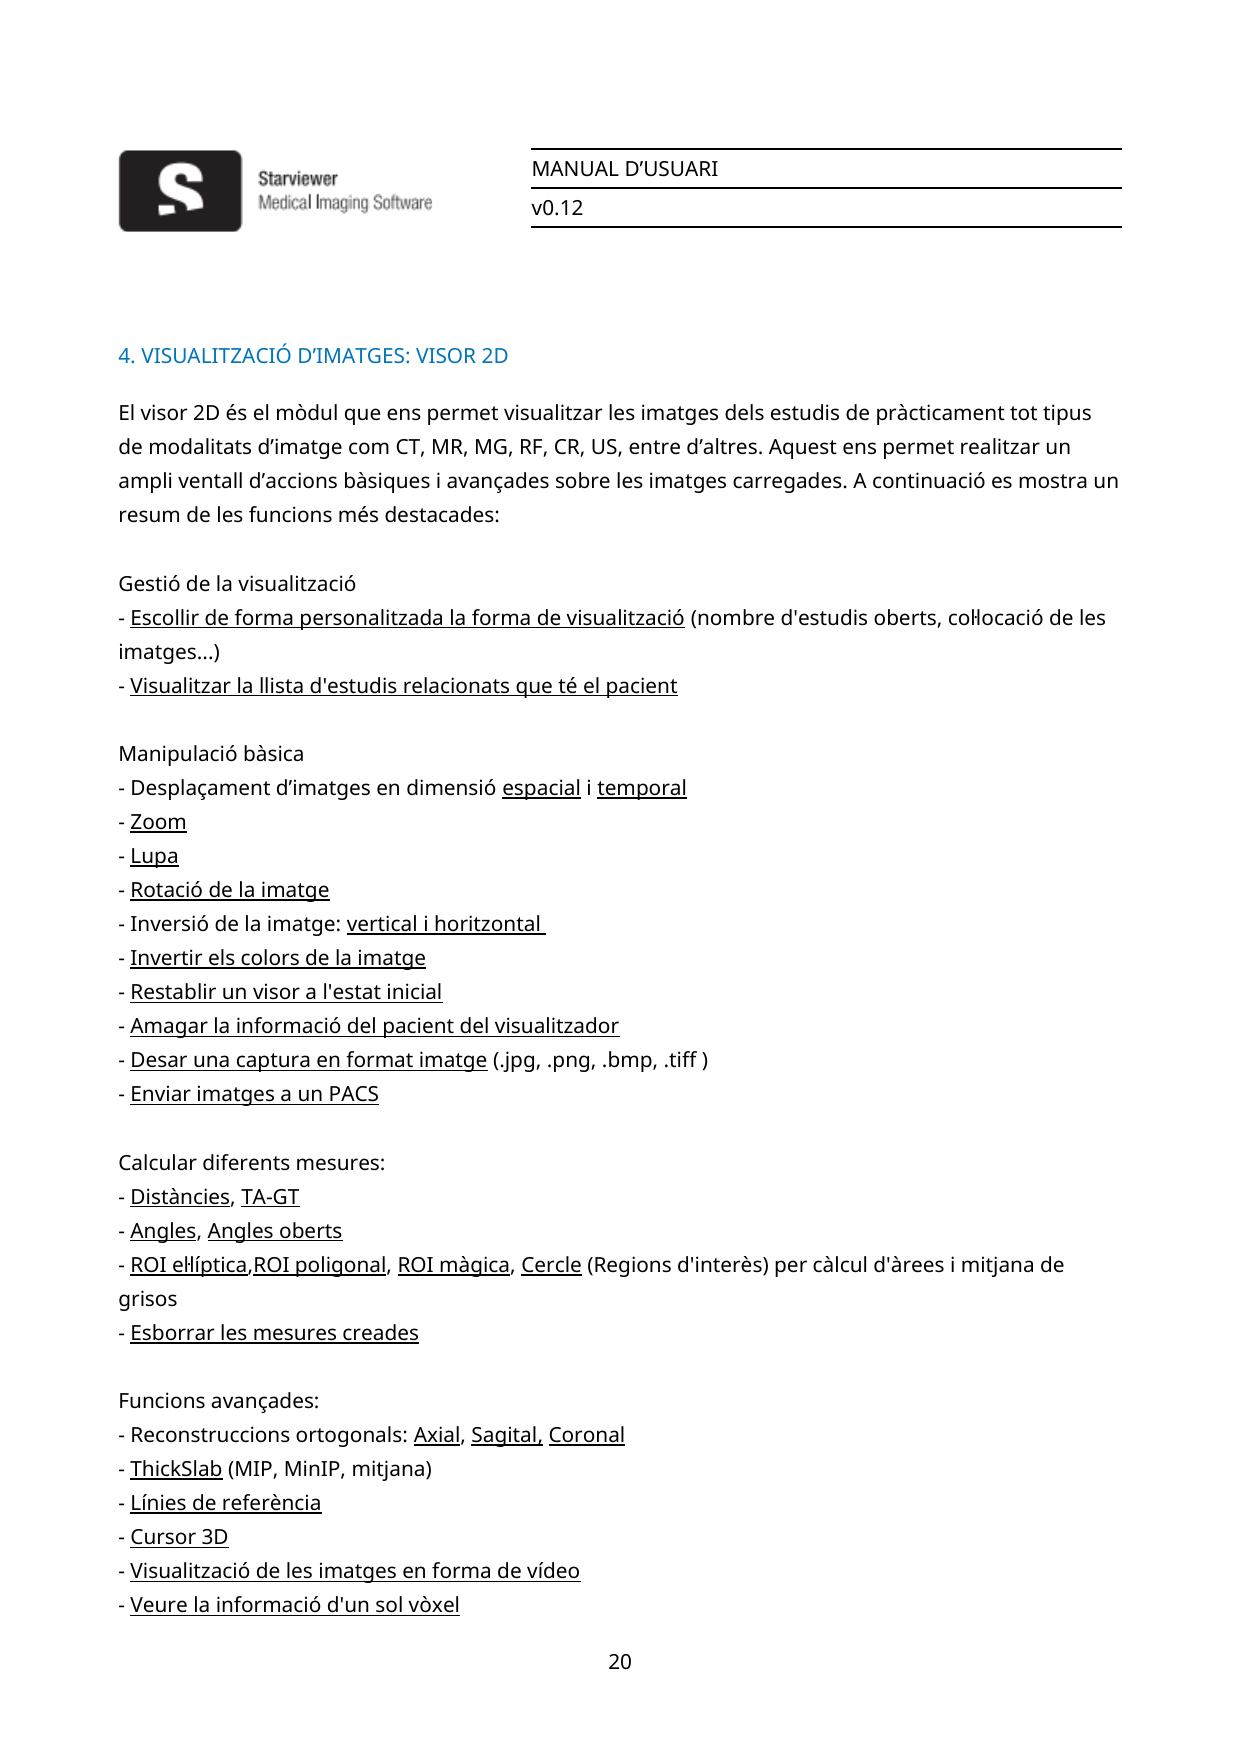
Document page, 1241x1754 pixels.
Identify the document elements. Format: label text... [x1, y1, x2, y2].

list - Visualització de les imatges en forma de vídeo [118, 1556, 1122, 1585]
list - Veure la informació d'un sol vòxel [118, 1591, 1122, 1619]
list - Escollir de forma personalitzada la forma de visualització (nombre d'estudis oberts, col·locació de les imatges...) [118, 603, 1122, 665]
subtitle Visualització d’imatges: Visor 2D [118, 341, 1122, 370]
text Funcions avançades: [118, 1386, 1122, 1414]
list - Desar una captura en format imatge (.jpg, .png, .bmp, .tiff ) [118, 1046, 1122, 1074]
list - Visualitzar la llista d'estudis relacionats que té el pacient [118, 671, 1122, 699]
text El visor 2D és el mòdul que ens permet visualitzar les imatges dels estudis de pràcticament tot tipus de modalitats d’imatge com CT, MR, MG, RF, CR, US, entre d’altres. Aquest ens permet realitzar un ampli ventall d’accions bàsiques i avançades sobre les imatges carregades. A continuació es mostra un resum de les funcions més destacades: [118, 398, 1122, 529]
list - Desplaçament d’imatges en dimensió espacial i temporal [118, 773, 1122, 801]
list - Línies de referència [118, 1488, 1122, 1517]
list - Amagar la informació del pacient del visualitzador [118, 1011, 1122, 1040]
list - Lupa [118, 841, 1122, 869]
text Gestió de la visualització [118, 569, 1122, 597]
text - Angles, Angles oberts [118, 1216, 1122, 1244]
list - Enviar imatges a un PACS [118, 1079, 1122, 1108]
list - Inversió de la imatge: vertical i horitzontal [118, 909, 1122, 938]
list - Cursor 3D [118, 1522, 1122, 1551]
text - Distàncies, TA-GT [118, 1182, 1122, 1210]
text - Esborrar les mesures creades [118, 1318, 1122, 1346]
list - Zoom [118, 807, 1122, 836]
text Calcular diferents mesures: [118, 1148, 1122, 1176]
text - Reconstruccions ortogonals: Axial, Sagital, Coronal [118, 1420, 1122, 1449]
list - Rotació de la imatge [118, 875, 1122, 904]
list - Restablir un visor a l'estat inicial [118, 977, 1122, 1006]
text - ROI el·líptica,ROI poligonal, ROI màgica, Cercle (Regions d'interès) per càlcul d'àrees i mitjana de grisos [118, 1250, 1122, 1312]
text Manipulació bàsica [118, 739, 1122, 767]
list - ThickSlab (MIP, MinIP, mitjana) [118, 1454, 1122, 1483]
list - Invertir els colors de la imatge [118, 943, 1122, 972]
